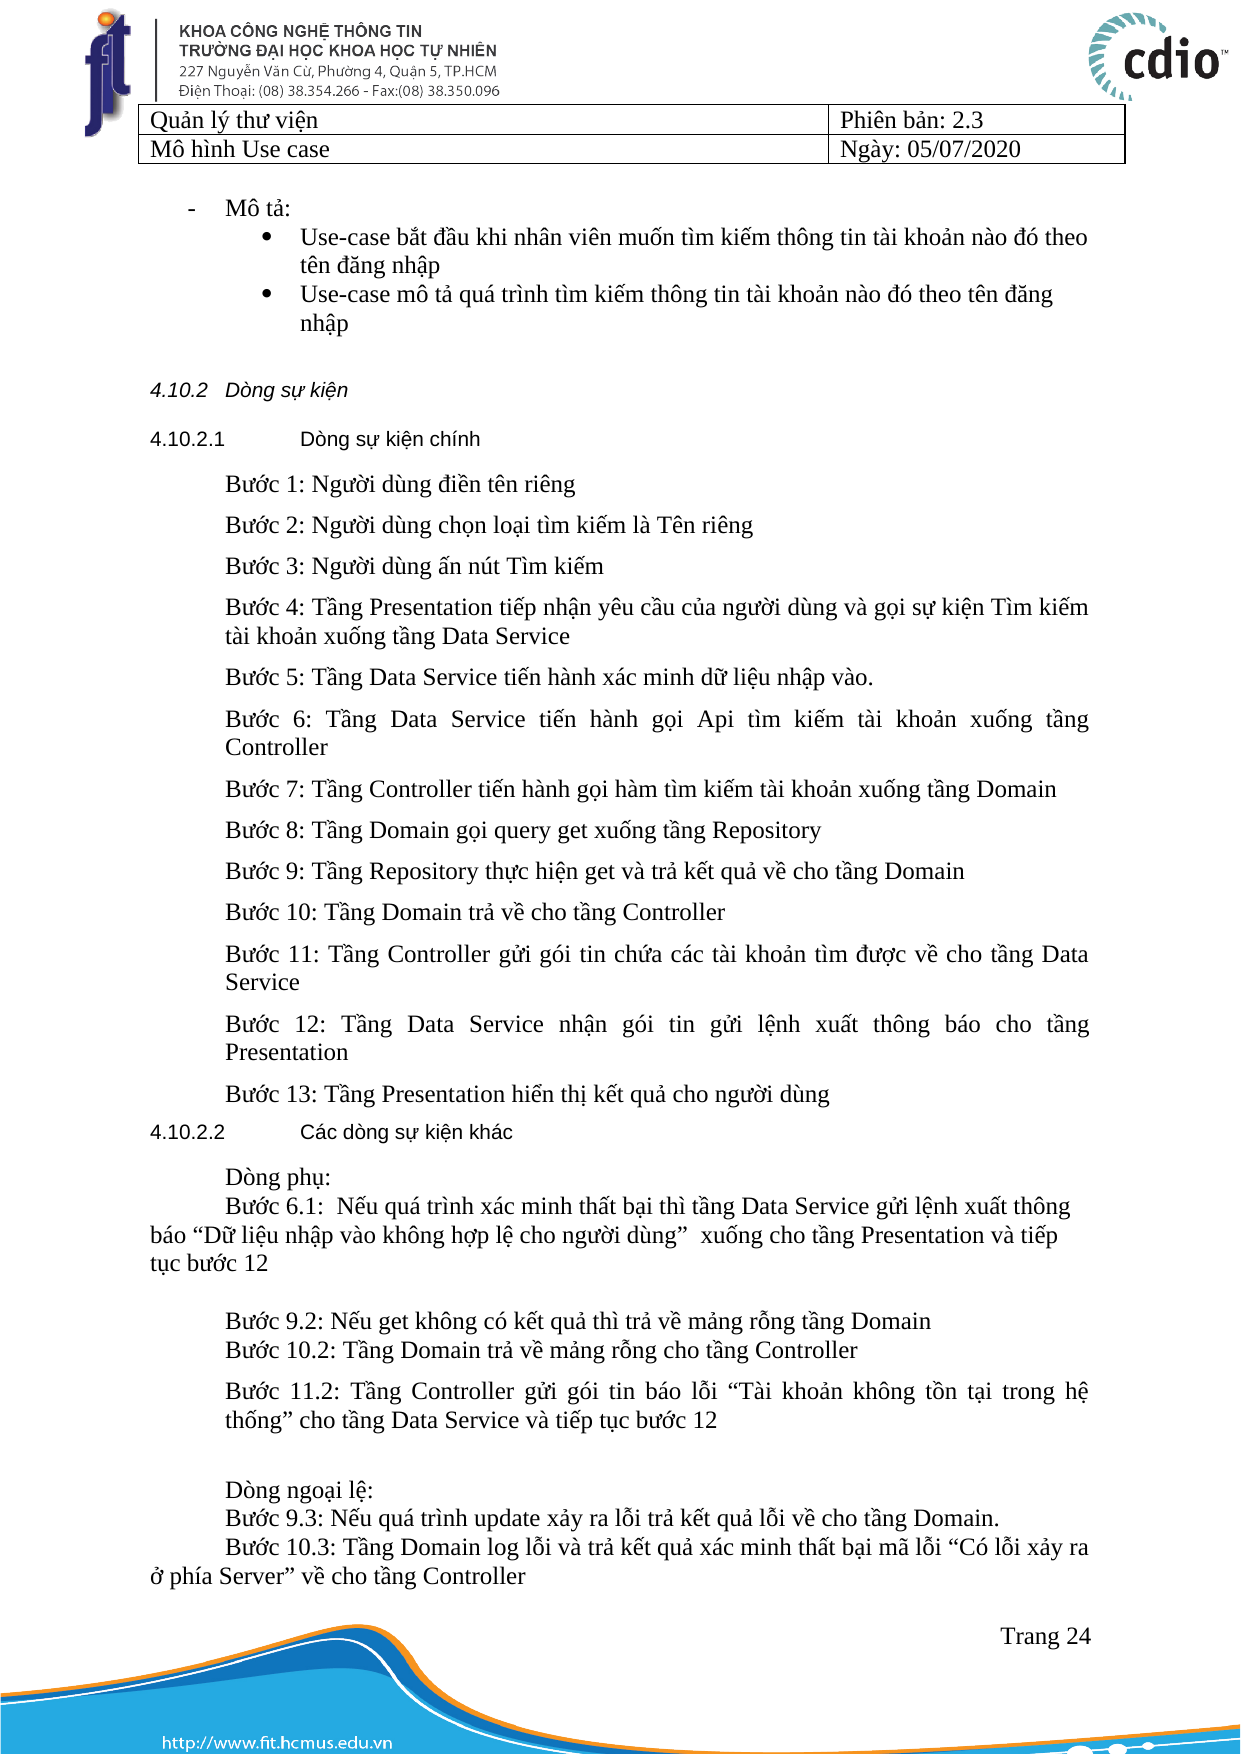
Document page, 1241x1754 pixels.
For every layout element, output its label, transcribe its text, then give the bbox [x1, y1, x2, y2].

text Bước 10: Tầng Domain trả về cho tầng Controller [225, 897, 1090, 926]
picture [61, 1, 1241, 161]
text Bước 7: Tầng Controller tiến hành gọi hàm tìm kiếm tài khoản xuống tầng Domain [225, 774, 1090, 802]
picture [139, 105, 828, 134]
list Mô tả: [187, 193, 1090, 222]
text Bước 6.1: Nếu quá trình xác minh thất bại thì tầng Data Service gửi lệnh xuất thông báo “Dữ liệu nhập vào không hợp lệ cho người dùng” xuống cho tầng Presentation và tiếp tục bước 12 [150, 1191, 1090, 1277]
text Bước 9.3: Nếu quá trình update xảy ra lỗi trả kết quả lỗi về cho tầng Domain. [150, 1503, 1090, 1532]
text Bước 5: Tầng Data Service tiến hành xác minh dữ liệu nhập vào. [225, 662, 1090, 691]
text Bước 8: Tầng Domain gọi query get xuống tầng Repository [225, 815, 1090, 844]
text Bước 6: Tầng Data Service tiến hành gọi Api tìm kiếm tài khoản xuống tầng Controller [225, 704, 1090, 761]
text Bước 10.2: Tầng Domain trả về mảng rỗng cho tầng Controller [225, 1335, 1090, 1363]
picture [829, 105, 1124, 134]
text Bước 1: Người dùng điền tên riêng [225, 469, 1090, 497]
list Use-case mô tả quá trình tìm kiếm thông tin tài khoản nào đó theo tên đăng nhập [262, 279, 1090, 337]
text Bước 12: Tầng Data Service nhận gói tin gửi lệnh xuất thông báo cho tầng Presentation [225, 1009, 1090, 1066]
text Bước 11.2: Tầng Controller gửi gói tin báo lỗi “Tài khoản không tồn tại trong hệ thống” cho tầng Data Service và tiếp tục bước 12 [225, 1376, 1090, 1433]
text Dòng ngoại lệ: [150, 1475, 1090, 1503]
subtitle Các dòng sự kiện khác [150, 1120, 1090, 1144]
picture [0, 1621, 1241, 1754]
text Bước 10.3: Tầng Domain log lỗi và trả kết quả xác minh thất bại mã lỗi “Có lỗi xảy ra ở phía Server” về cho tầng Controller [150, 1532, 1090, 1590]
text Bước 11: Tầng Controller gửi gói tin chứa các tài khoản tìm được về cho tầng Data Service [225, 939, 1090, 996]
picture [139, 135, 828, 161]
picture [829, 135, 1124, 161]
text Bước 9: Tầng Repository thực hiện get và trả kết quả về cho tầng Domain [225, 856, 1090, 885]
subtitle Dòng sự kiện [150, 378, 1090, 402]
text Bước 4: Tầng Presentation tiếp nhận yêu cầu của người dùng và gọi sự kiện Tìm kiếm tài khoản xuống tầng Data Service [225, 592, 1090, 650]
text Bước 3: Người dùng ấn nút Tìm kiếm [225, 551, 1090, 580]
text Dòng phụ: [150, 1162, 1090, 1191]
text Bước 13: Tầng Presentation hiển thị kết quả cho người dùng [225, 1079, 1090, 1107]
text Bước 2: Người dùng chọn loại tìm kiếm là Tên riêng [225, 510, 1090, 539]
list Use-case bắt đầu khi nhân viên muốn tìm kiếm thông tin tài khoản nào đó theo tên đăng nhập [262, 222, 1090, 279]
subtitle Dòng sự kiện chính [150, 427, 1090, 451]
text Bước 9.2: Nếu get không có kết quả thì trả về mảng rỗng tầng Domain [150, 1306, 1090, 1335]
